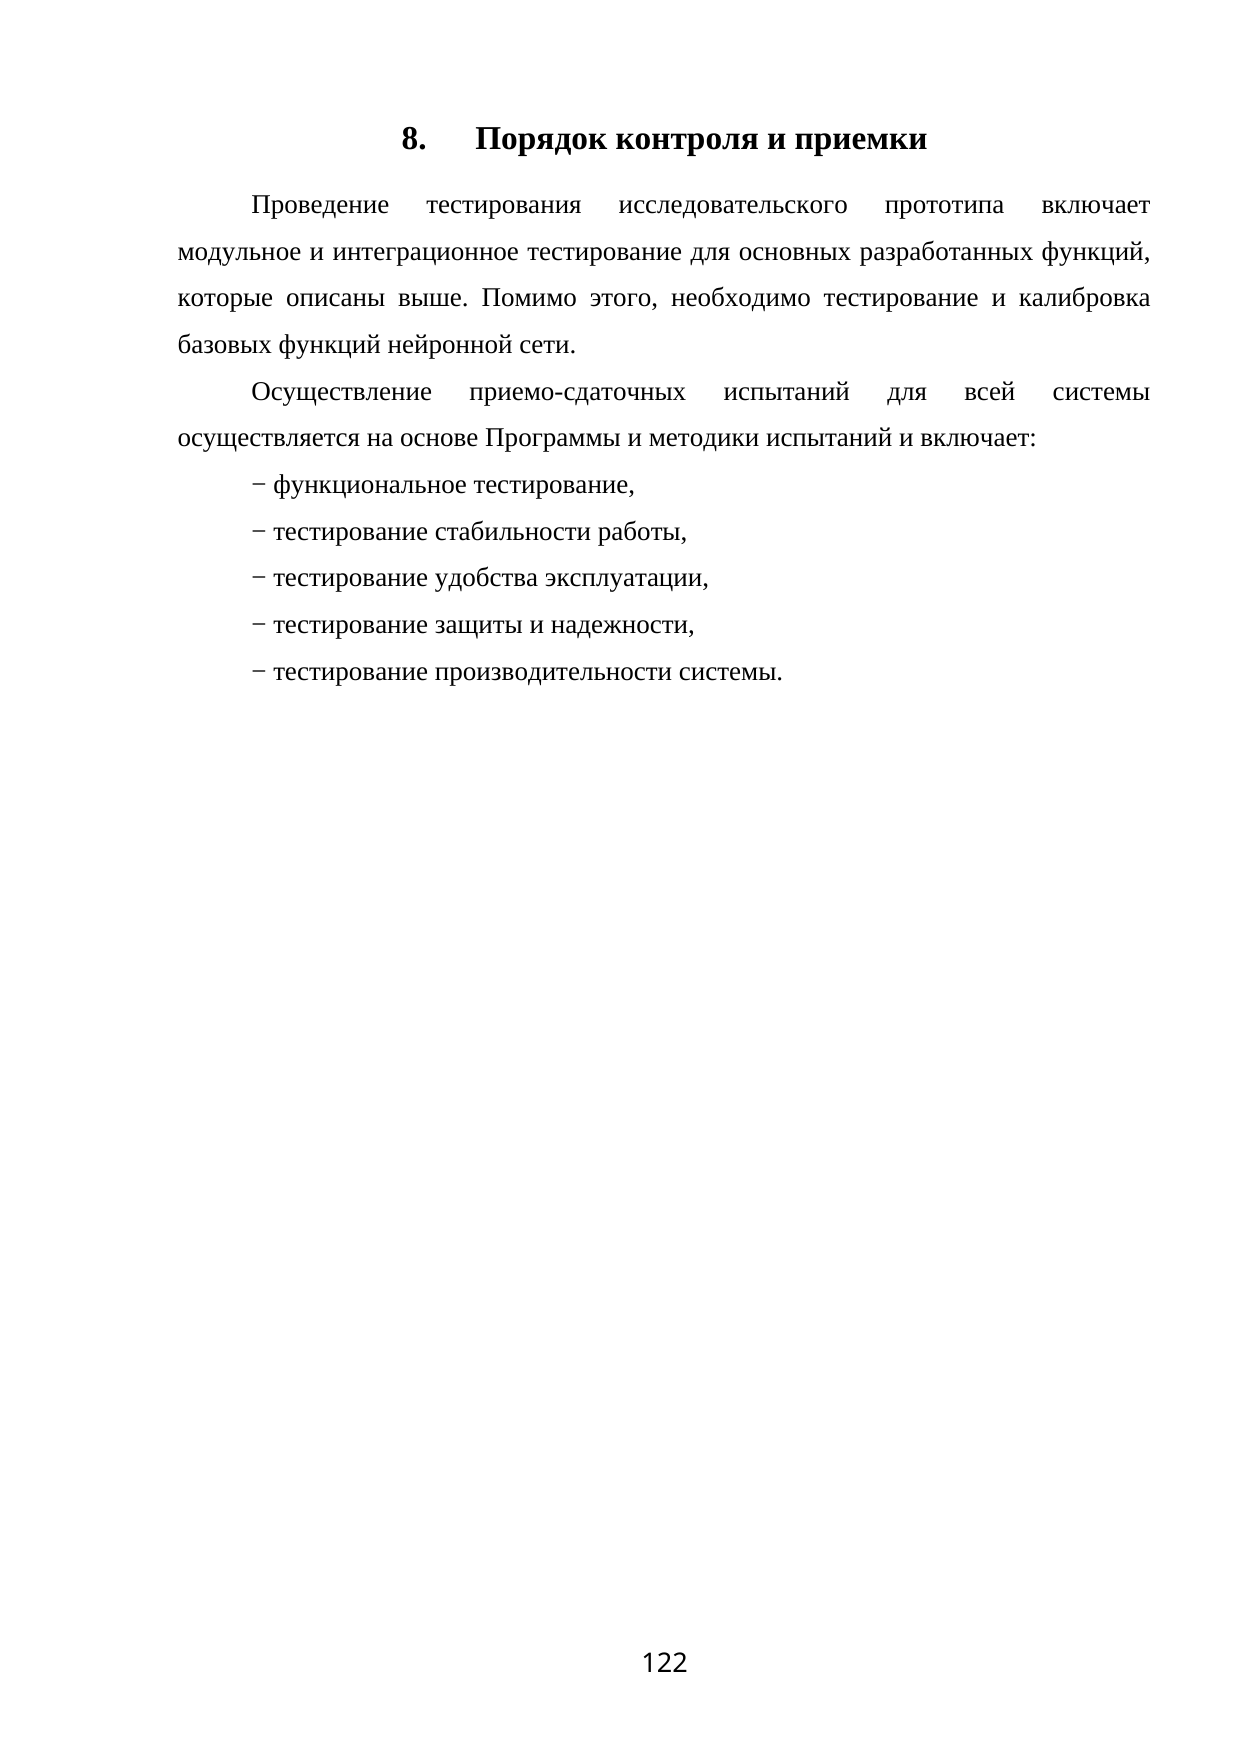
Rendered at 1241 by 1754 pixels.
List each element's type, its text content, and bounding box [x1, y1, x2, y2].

text − функциональное тестирование, [177, 468, 1152, 499]
text − тестирование защиты и надежности, [177, 608, 1152, 639]
text − тестирование удобства эксплуатации, [177, 561, 1152, 593]
text − тестирование стабильности работы, [177, 515, 1152, 546]
text Проведение тестирования исследовательского прототипа включает модульное и интеграционное тестирование для основных разработанных функций, которые описаны выше. Помимо этого, необходимо тестирование и калибровка базовых функций нейронной сети. [177, 188, 1152, 359]
text − тестирование производительности системы. [177, 655, 1152, 686]
text Осуществление приемо-сдаточных испытаний для всей системы осуществляется на основе Программы и методики испытаний и включает: [177, 375, 1152, 453]
list Порядок контроля и приемки [177, 118, 1152, 156]
